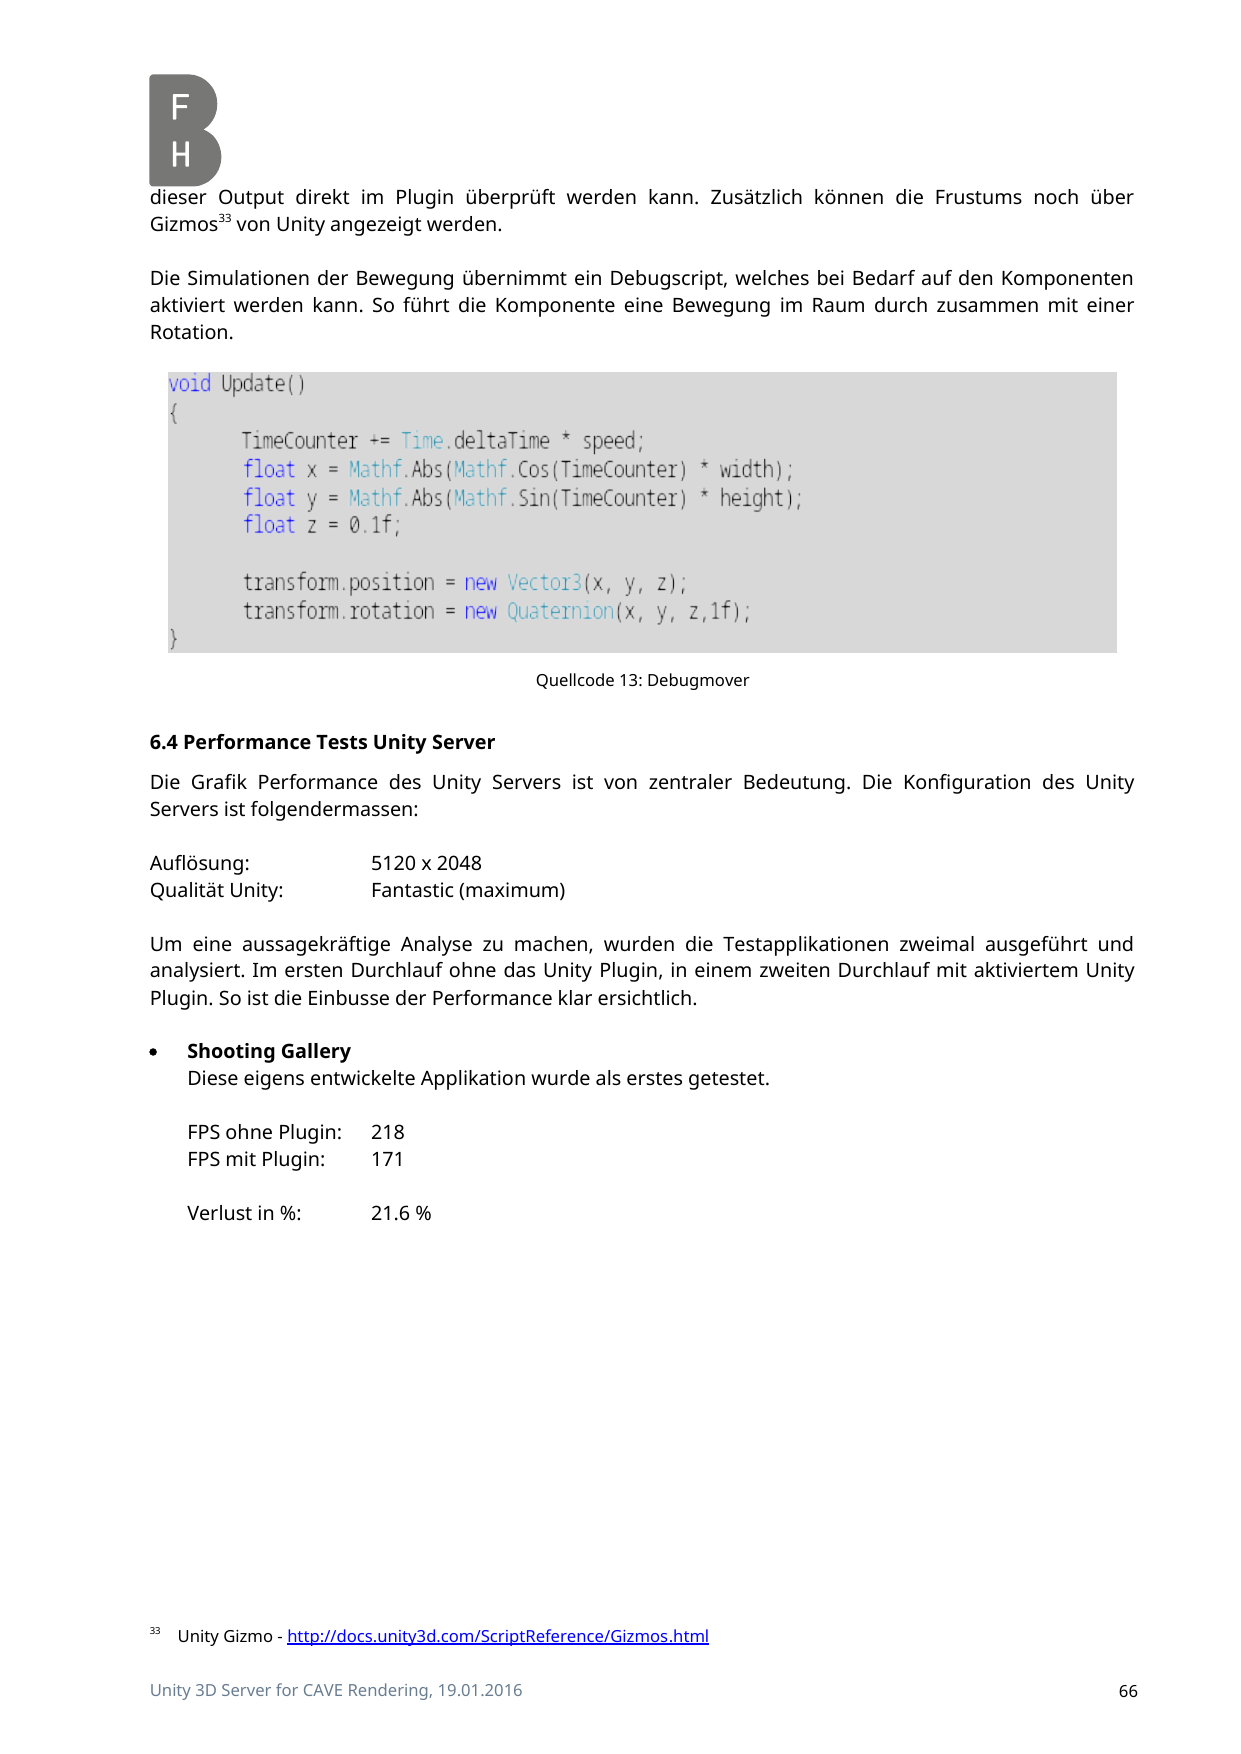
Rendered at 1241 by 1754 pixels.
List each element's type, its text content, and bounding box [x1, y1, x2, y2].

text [149, 183, 1136, 237]
text Qualität Unity: Fantastic (maximum) [149, 876, 1136, 903]
text Um eine aussagekräftige Analyse zu machen, wurden die Testapplikationen zweimal ausgeführt und analysiert. Im ersten Durchlauf ohne das Unity Plugin, in einem zweiten Durchlauf mit aktiviertem Unity Plugin. So ist die Einbusse der Performance klar ersichtlich. [149, 930, 1136, 1011]
subtitle Performance Tests Unity Server [149, 728, 1136, 755]
text Auflösung: 5120 x 2048 [149, 849, 1136, 876]
list Diese eigens entwickelte Applikation wurde als erstes getestet. [187, 1065, 1136, 1092]
list Verlust in %: 21.6 % [187, 1199, 1136, 1227]
list FPS mit Plugin: 171 [187, 1146, 1136, 1173]
list FPS ohne Plugin: 218 [187, 1119, 1136, 1146]
list Shooting Gallery [149, 1038, 1136, 1065]
text Die Grafik Performance des Unity Servers ist von zentraler Bedeutung. Die Konfiguration des Unity Servers ist folgendermassen: [149, 768, 1136, 822]
text Die Simulationen der Bewegung übernimmt ein Debugscript, welches bei Bedarf auf den Komponenten aktiviert werden kann. So führt die Komponente eine Bewegung im Raum durch zusammen mit einer Rotation. [149, 264, 1136, 345]
